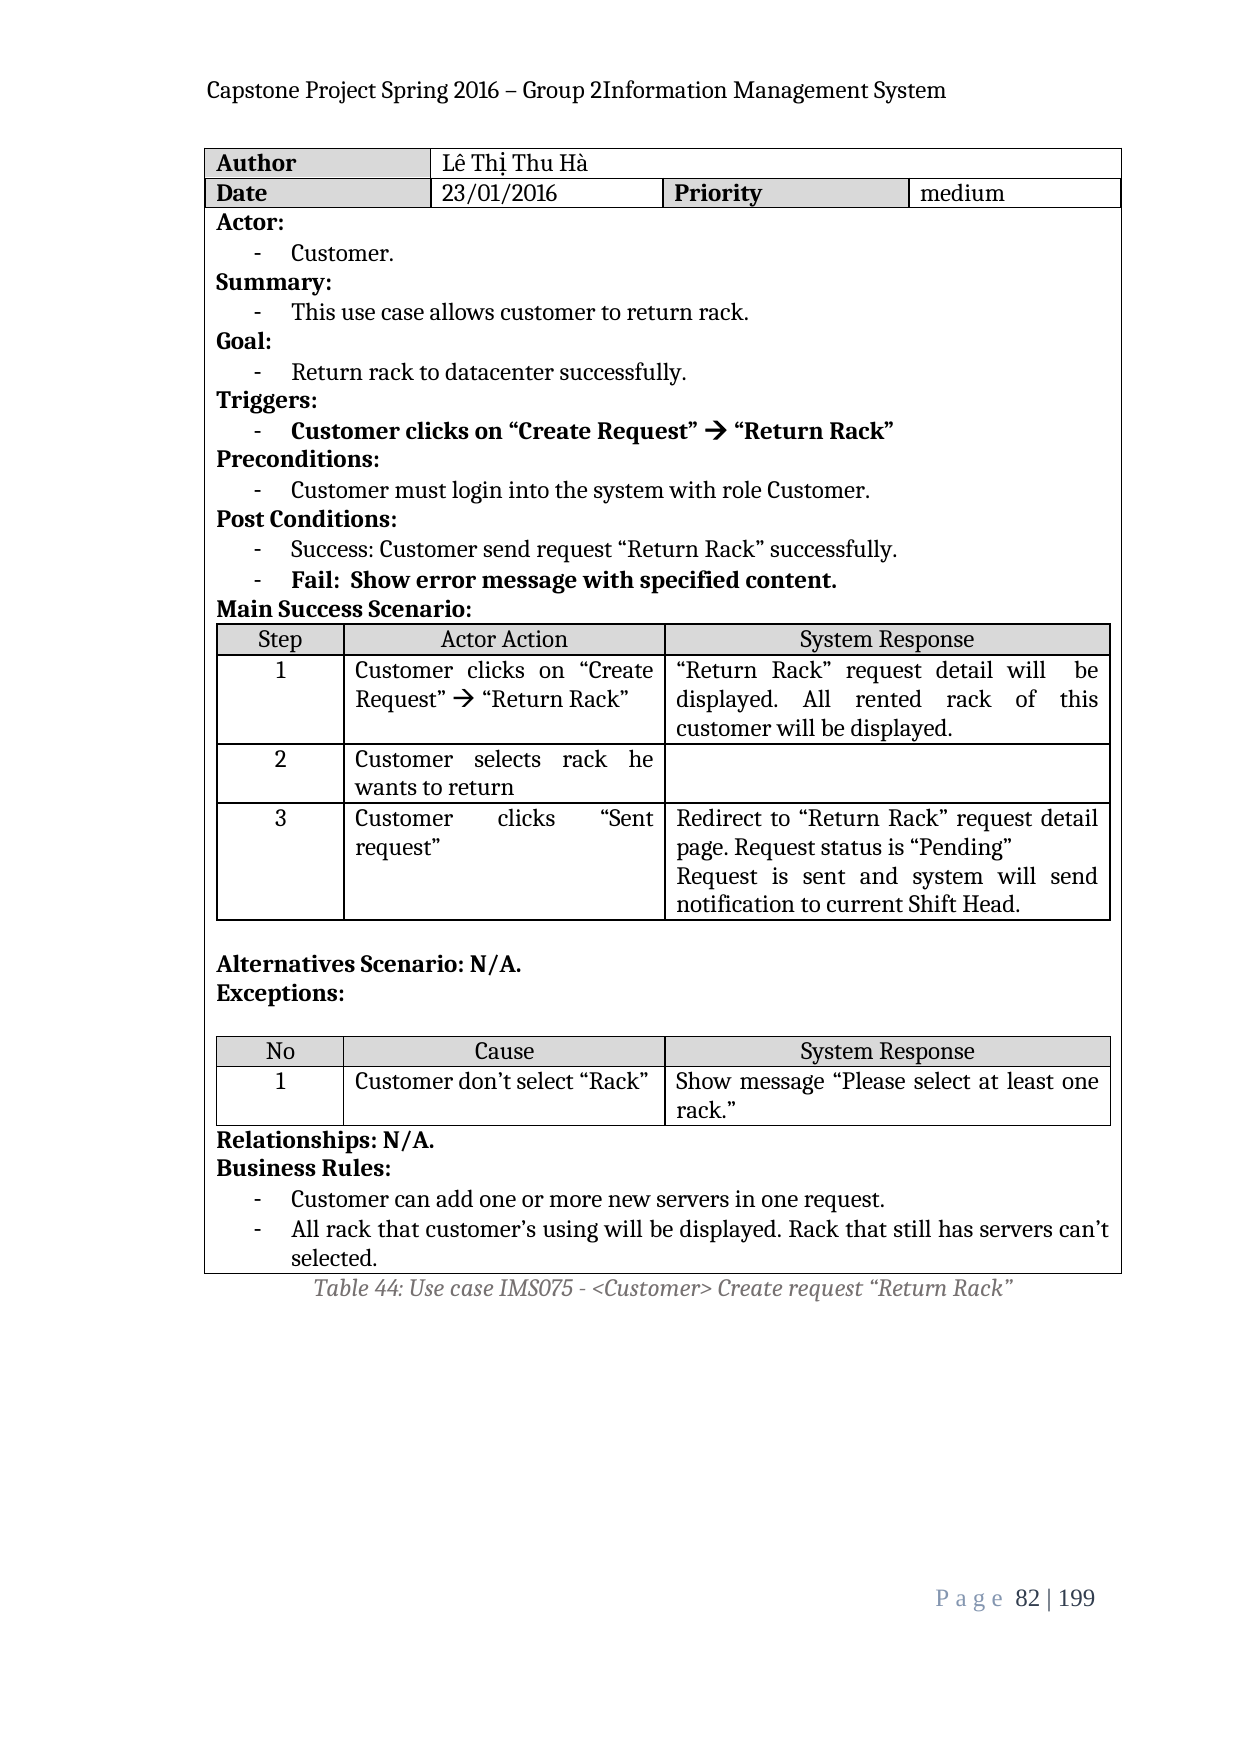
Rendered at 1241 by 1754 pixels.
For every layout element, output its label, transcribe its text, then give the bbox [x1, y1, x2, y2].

table_cell 23/01/2016 [432, 179, 662, 207]
table_cell Priority [664, 179, 908, 207]
table_cell Actor: Customer. Summary: This use case allows customer to return rack. Goal: Return rack to datacenter successfully. Triggers: Customer clicks on “Create Request” “Return Rack” Preconditions: Customer must login into the system with role Customer. Post Conditions: Success: Customer send request “Return Rack” successfully. Fail: Show error message with specified content. Main Success Scenario: Alternatives Scenario: N/A. Exceptions: Relationships: N/A. Business Rules: Customer can add one or more new servers in one request. All rack that customer’s using will be displayed. Rack that still has servers can’t selected. [205, 208, 1121, 1273]
table_cell Author [205, 149, 430, 177]
table_cell Date [206, 179, 430, 207]
table_cell Lê Thị Thu Hà [431, 149, 1121, 177]
text Table 44: Use case IMS075 - <Customer> Create request “Return Rack” [207, 1274, 1122, 1303]
table_cell medium [910, 179, 1120, 207]
